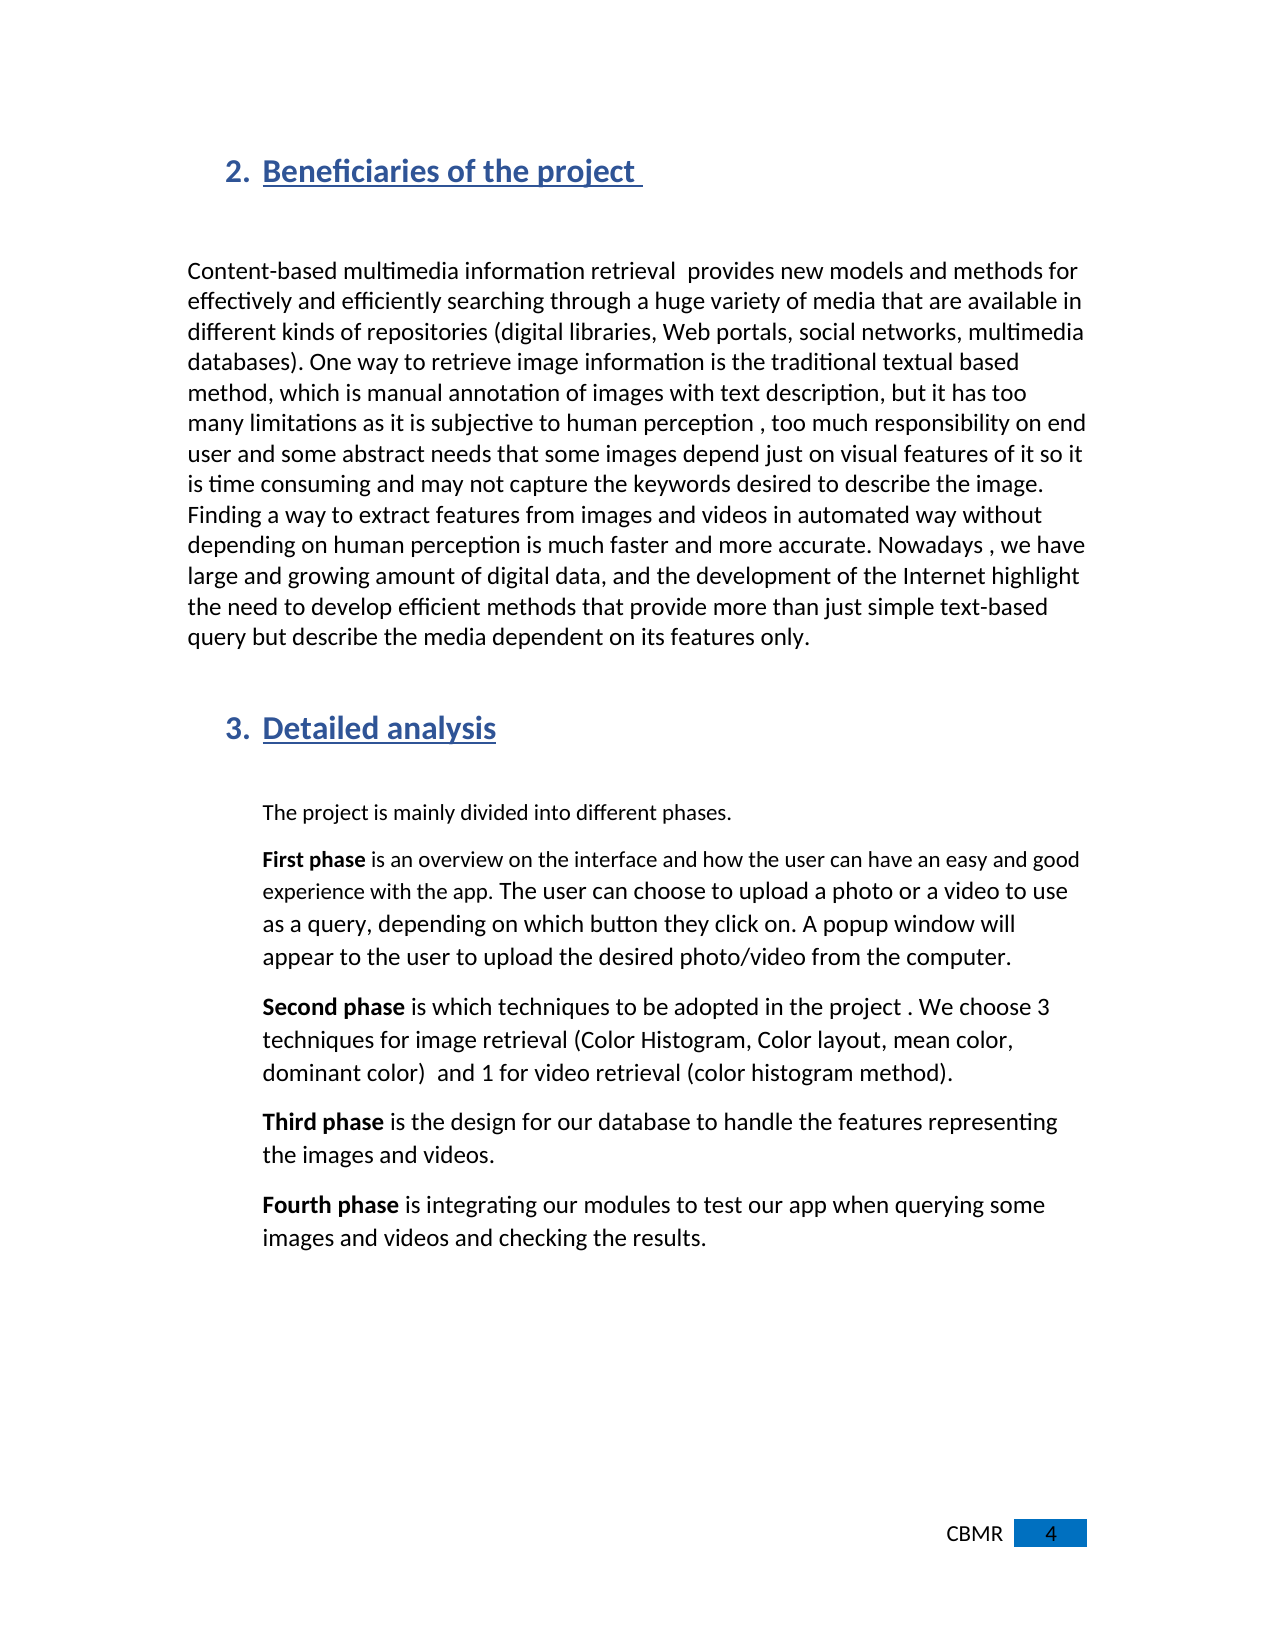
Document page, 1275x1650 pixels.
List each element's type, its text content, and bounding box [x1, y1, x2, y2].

subtitle Beneficiaries of the project [225, 150, 1087, 191]
text Fourth phase is integrating our modules to test our app when querying some images and videos and checking the results. [262, 1189, 1087, 1252]
subtitle Detailed analysis [225, 707, 1087, 748]
text Third phase is the design for our database to handle the features representing the images and videos. [262, 1106, 1087, 1170]
text First phase is an overview on the interface and how the user can have an easy and good experience with the app. The user can choose to upload a photo or a video to use as a query, depending on which button they click on. A popup window will appear to the user to upload the desired photo/video from the computer. [262, 845, 1087, 972]
text The project is mainly divided into different phases. [262, 798, 1087, 826]
text Second phase is which techniques to be adopted in the project . We choose 3 techniques for image retrieval (Color Histogram, Color layout, mean color, dominant color) and 1 for video retrieval (color histogram method). [262, 991, 1087, 1087]
text Content-based multimedia information retrieval provides new models and methods for effectively and efficiently searching through a huge variety of media that are available in different kinds of repositories (digital libraries, Web portals, social networks, multimedia databases). One way to retrieve image information is the traditional textual based method, which is manual annotation of images with text description, but it has too many limitations as it is subjective to human perception , too much responsibility on end user and some abstract needs that some images depend just on visual features of it so it is time consuming and may not capture the keywords desired to describe the image. Finding a way to extract features from images and videos in automated way without depending on human perception is much faster and more accurate. Nowadays , we have large and growing amount of digital data, and the development of the Internet highlight the need to develop efficient methods that provide more than just simple text-based query but describe the media dependent on its features only. [187, 255, 1087, 652]
